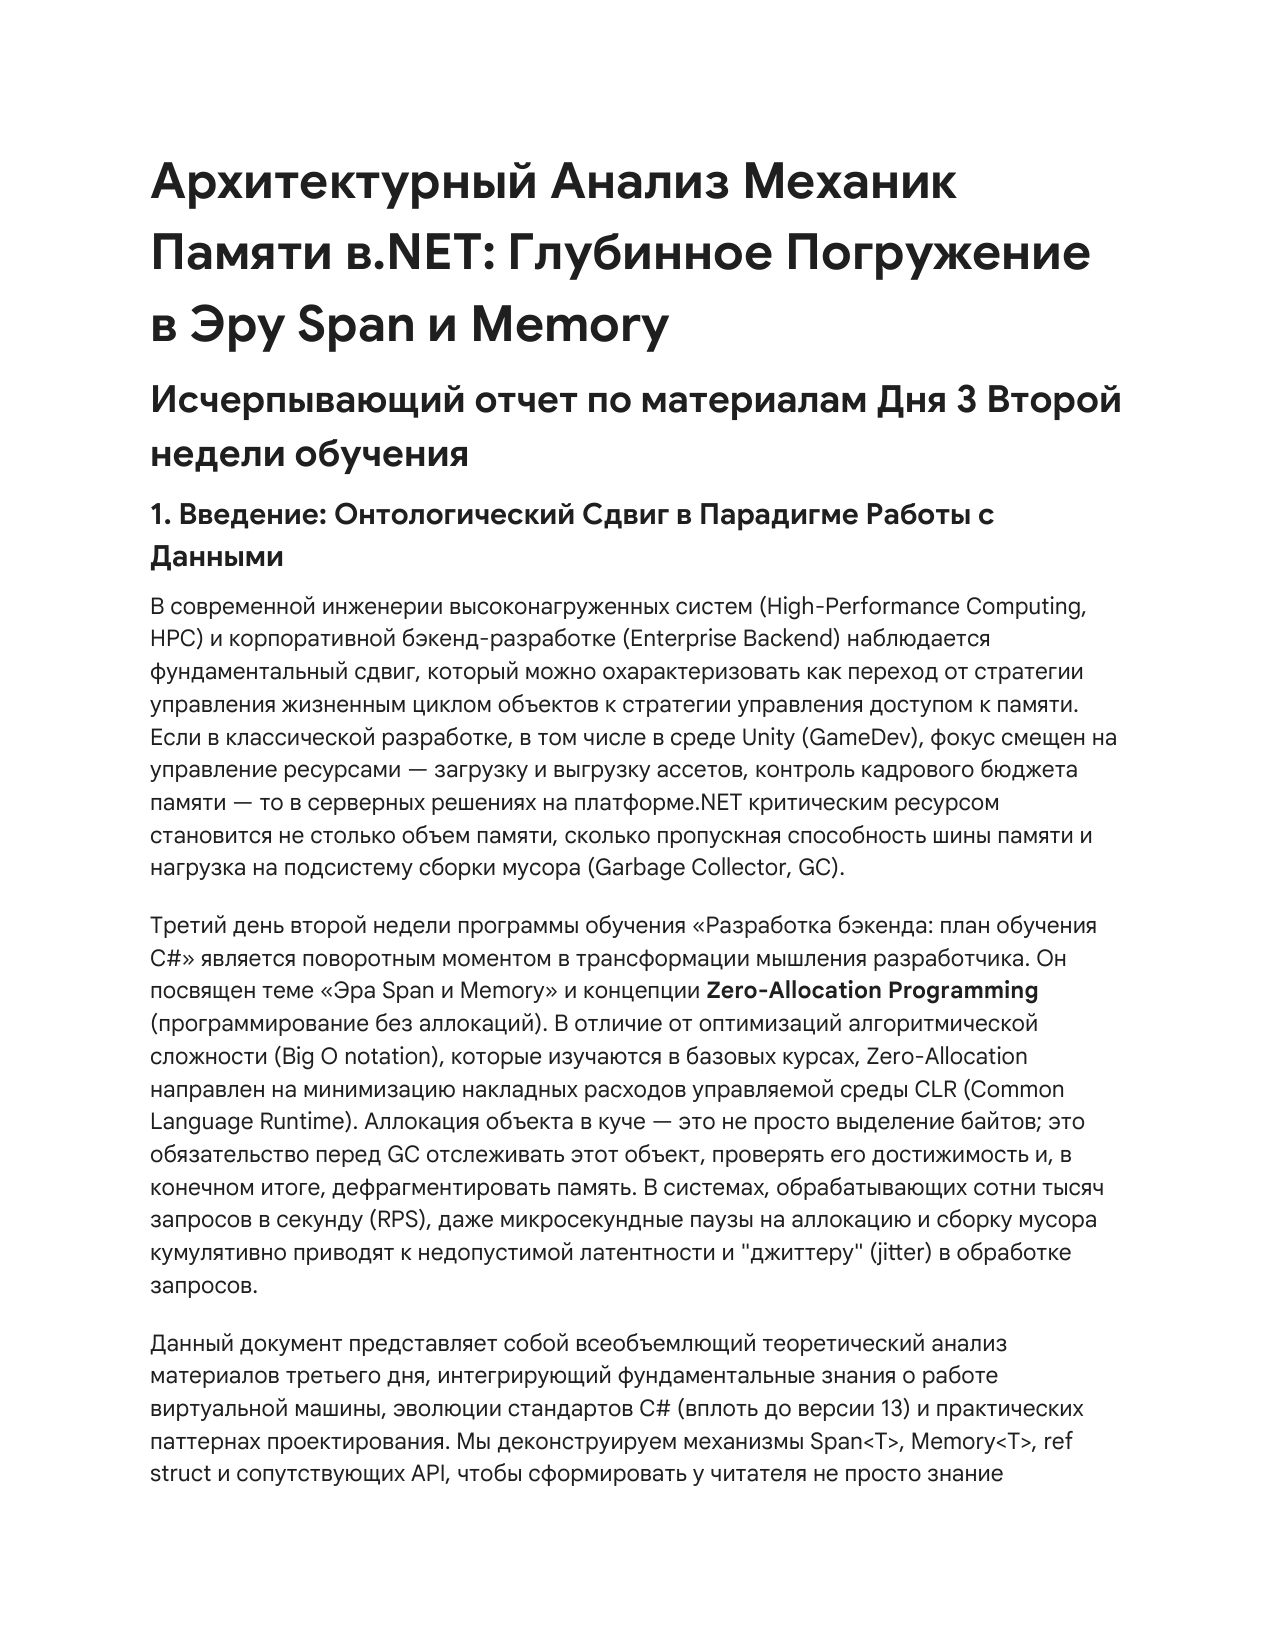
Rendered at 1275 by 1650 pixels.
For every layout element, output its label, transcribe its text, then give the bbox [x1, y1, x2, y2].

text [150, 1329, 1125, 1488]
subtitle Исчерпывающий отчет по материалам Дня 3 Второй недели обучения [150, 377, 1125, 477]
subtitle 1. Введение: Онтологический Сдвиг в Парадигме Работы с Данными [150, 496, 1125, 574]
text Третий день второй недели программы обучения «Разработка бэкенда: план обучения C#» является поворотным моментом в трансформации мышления разработчика. Он посвящен теме «Эра Span и Memory» и концепции Zero-Allocation Programming (программирование без аллокаций). В отличие от оптимизаций алгоритмической сложности (Big O notation), которые изучаются в базовых курсах, Zero-Allocation направлен на минимизацию накладных расходов управляемой среды CLR (Common Language Runtime). Аллокация объекта в куче — это не просто выделение байтов; это обязательство перед GC отслеживать этот объект, проверять его достижимость и, в конечном итоге, дефрагментировать память. В системах, обрабатывающих сотни тысяч запросов в секунду (RPS), даже микросекундные паузы на аллокацию и сборку мусора кумулятивно приводят к недопустимой латентности и "джиттеру" (jitter) в обработке запросов. [150, 911, 1125, 1300]
subtitle Архитектурный Анализ Механик Памяти в.NET: Глубинное Погружение в Эру Span и Memory [150, 150, 1125, 355]
text В современной инженерии высоконагруженных систем (High-Performance Computing, HPC) и корпоративной бэкенд-разработке (Enterprise Backend) наблюдается фундаментальный сдвиг, который можно охарактеризовать как переход от стратегии управления жизненным циклом объектов к стратегии управления доступом к памяти. Если в классической разработке, в том числе в среде Unity (GameDev), фокус смещен на управление ресурсами — загрузку и выгрузку ассетов, контроль кадрового бюджета памяти — то в серверных решениях на платформе.NET критическим ресурсом становится не столько объем памяти, сколько пропускная способность шины памяти и нагрузка на подсистему сборки мусора (Garbage Collector, GC). [150, 592, 1125, 882]
